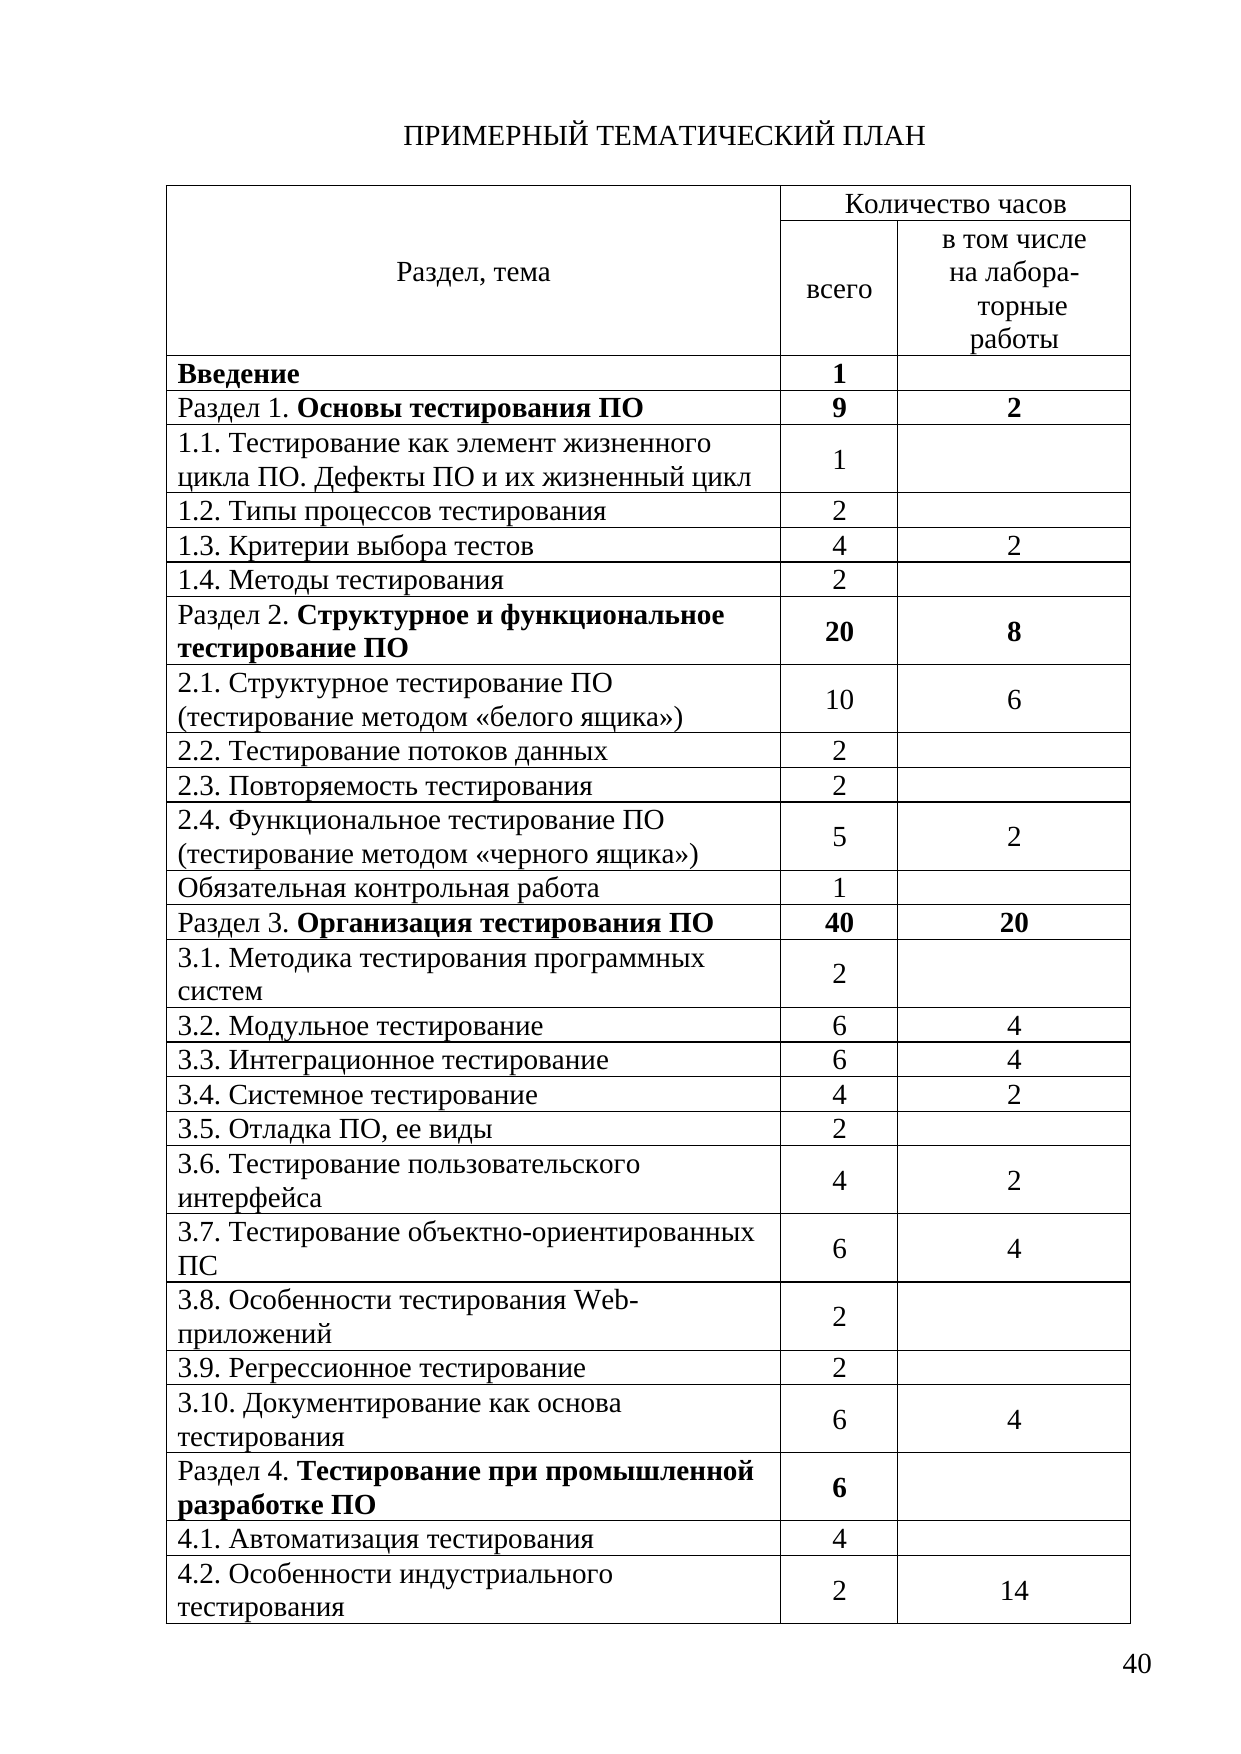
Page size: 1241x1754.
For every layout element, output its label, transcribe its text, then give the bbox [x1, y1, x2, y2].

table_cell 2 [781, 1351, 897, 1384]
table_cell [898, 940, 1130, 1007]
table_cell Обязательная контрольная работа [167, 871, 780, 904]
table_cell 6 [781, 1043, 897, 1076]
table_cell 14 [898, 1556, 1130, 1623]
table_cell 2 [781, 563, 897, 596]
table_header Раздел, тема [167, 186, 780, 355]
table_cell Раздел 2. Структурное и функциональное тестирование ПО [167, 597, 780, 664]
table_cell 4.2. Особенности индустриального тестирования [167, 1556, 780, 1623]
table_cell Раздел 1. Основы тестирования ПО [167, 391, 780, 424]
table_cell [898, 563, 1130, 596]
table_cell 4 [781, 1146, 897, 1213]
table_cell 2 [781, 1112, 897, 1145]
table_cell Раздел 3. Организация тестирования ПО [167, 905, 780, 939]
table_cell Введение [167, 356, 780, 389]
table_cell 6 [898, 665, 1130, 732]
table_cell 2 [781, 768, 897, 801]
table_cell 4 [781, 1077, 897, 1111]
table_cell 3.4. Системное тестирование [167, 1077, 780, 1111]
table_cell 1 [781, 356, 897, 389]
table_cell [898, 1283, 1130, 1349]
table_cell 1.4. Методы тестирования [167, 563, 780, 596]
table_cell 1.2. Типы процессов тестирования [167, 493, 780, 527]
table_cell [898, 1453, 1130, 1520]
table_cell 6 [781, 1385, 897, 1452]
table_cell 1.3. Критерии выбора тестов [167, 528, 780, 561]
table_cell 8 [898, 597, 1130, 664]
table_cell в том числе на лабораторные работы [898, 221, 1130, 355]
table_cell [898, 871, 1130, 904]
table_cell 2.3. Повторяемость тестирования [167, 768, 780, 801]
table_cell 2.2. Тестирование потоков данных [167, 733, 780, 767]
table_cell [898, 733, 1130, 767]
table_cell [898, 768, 1130, 801]
text ПРИМЕРНЫЙ ТЕМАТИЧЕСКИЙ ПЛАН [177, 118, 1152, 152]
table_cell 2 [898, 803, 1130, 869]
table_cell всего [781, 221, 897, 355]
table_cell 2 [781, 1556, 897, 1623]
table_cell [898, 356, 1130, 389]
table_cell 4.1. Автоматизация тестирования [167, 1521, 780, 1555]
table_cell 1.1. Тестирование как элемент жизненного цикла ПО. Дефекты ПО и их жизненный цикл [167, 425, 780, 492]
table_cell 4 [781, 1521, 897, 1555]
table_cell 3.10. Документирование как основа тестирования [167, 1385, 780, 1452]
table_cell 20 [781, 597, 897, 664]
table_cell 4 [781, 528, 897, 561]
table_cell 3.5. Отладка ПО, ее виды [167, 1112, 780, 1145]
table_cell 2 [781, 940, 897, 1007]
table_cell 3.1. Методика тестирования программных систем [167, 940, 780, 1007]
table_cell 2 [781, 733, 897, 767]
table_cell 1 [781, 425, 897, 492]
table_cell 2 [781, 1283, 897, 1349]
table_cell 4 [898, 1008, 1130, 1041]
table_cell 20 [898, 905, 1130, 939]
table_cell 2 [781, 493, 897, 527]
table_header Количество часов [781, 186, 1130, 220]
table_cell 3.7. Тестирование объектно-ориентированных ПС [167, 1214, 780, 1281]
table_cell 3.9. Регрессионное тестирование [167, 1351, 780, 1384]
table_cell 3.3. Интеграционное тестирование [167, 1043, 780, 1076]
table_cell 40 [781, 905, 897, 939]
table_cell 6 [781, 1214, 897, 1281]
table_cell 2.1. Структурное тестирование ПО (тестирование методом «белого ящика») [167, 665, 780, 732]
table_cell 6 [781, 1008, 897, 1041]
table_cell 1 [781, 871, 897, 904]
table_cell 3.6. Тестирование пользовательского интерфейса [167, 1146, 780, 1213]
table_cell [898, 1351, 1130, 1384]
table_cell [898, 425, 1130, 492]
table_cell 2 [898, 1146, 1130, 1213]
table_cell 3.2. Модульное тестирование [167, 1008, 780, 1041]
table_cell 2 [898, 1077, 1130, 1111]
table_cell 4 [898, 1043, 1130, 1076]
table_cell [898, 1112, 1130, 1145]
table_cell 9 [781, 391, 897, 424]
table_cell [898, 1521, 1130, 1555]
table_cell 5 [781, 803, 897, 869]
table_cell 2.4. Функциональное тестирование ПО (тестирование методом «черного ящика») [167, 803, 780, 869]
table_cell 4 [898, 1385, 1130, 1452]
table_cell 6 [781, 1453, 897, 1520]
table_cell Раздел 4. Тестирование при промышленной разработке ПО [167, 1453, 780, 1520]
table_cell 2 [898, 528, 1130, 561]
table_cell 2 [898, 391, 1130, 424]
table_cell 3.8. Особенности тестирования Web-приложений [167, 1283, 780, 1349]
table_cell 10 [781, 665, 897, 732]
table_cell 4 [898, 1214, 1130, 1281]
table_cell [898, 493, 1130, 527]
